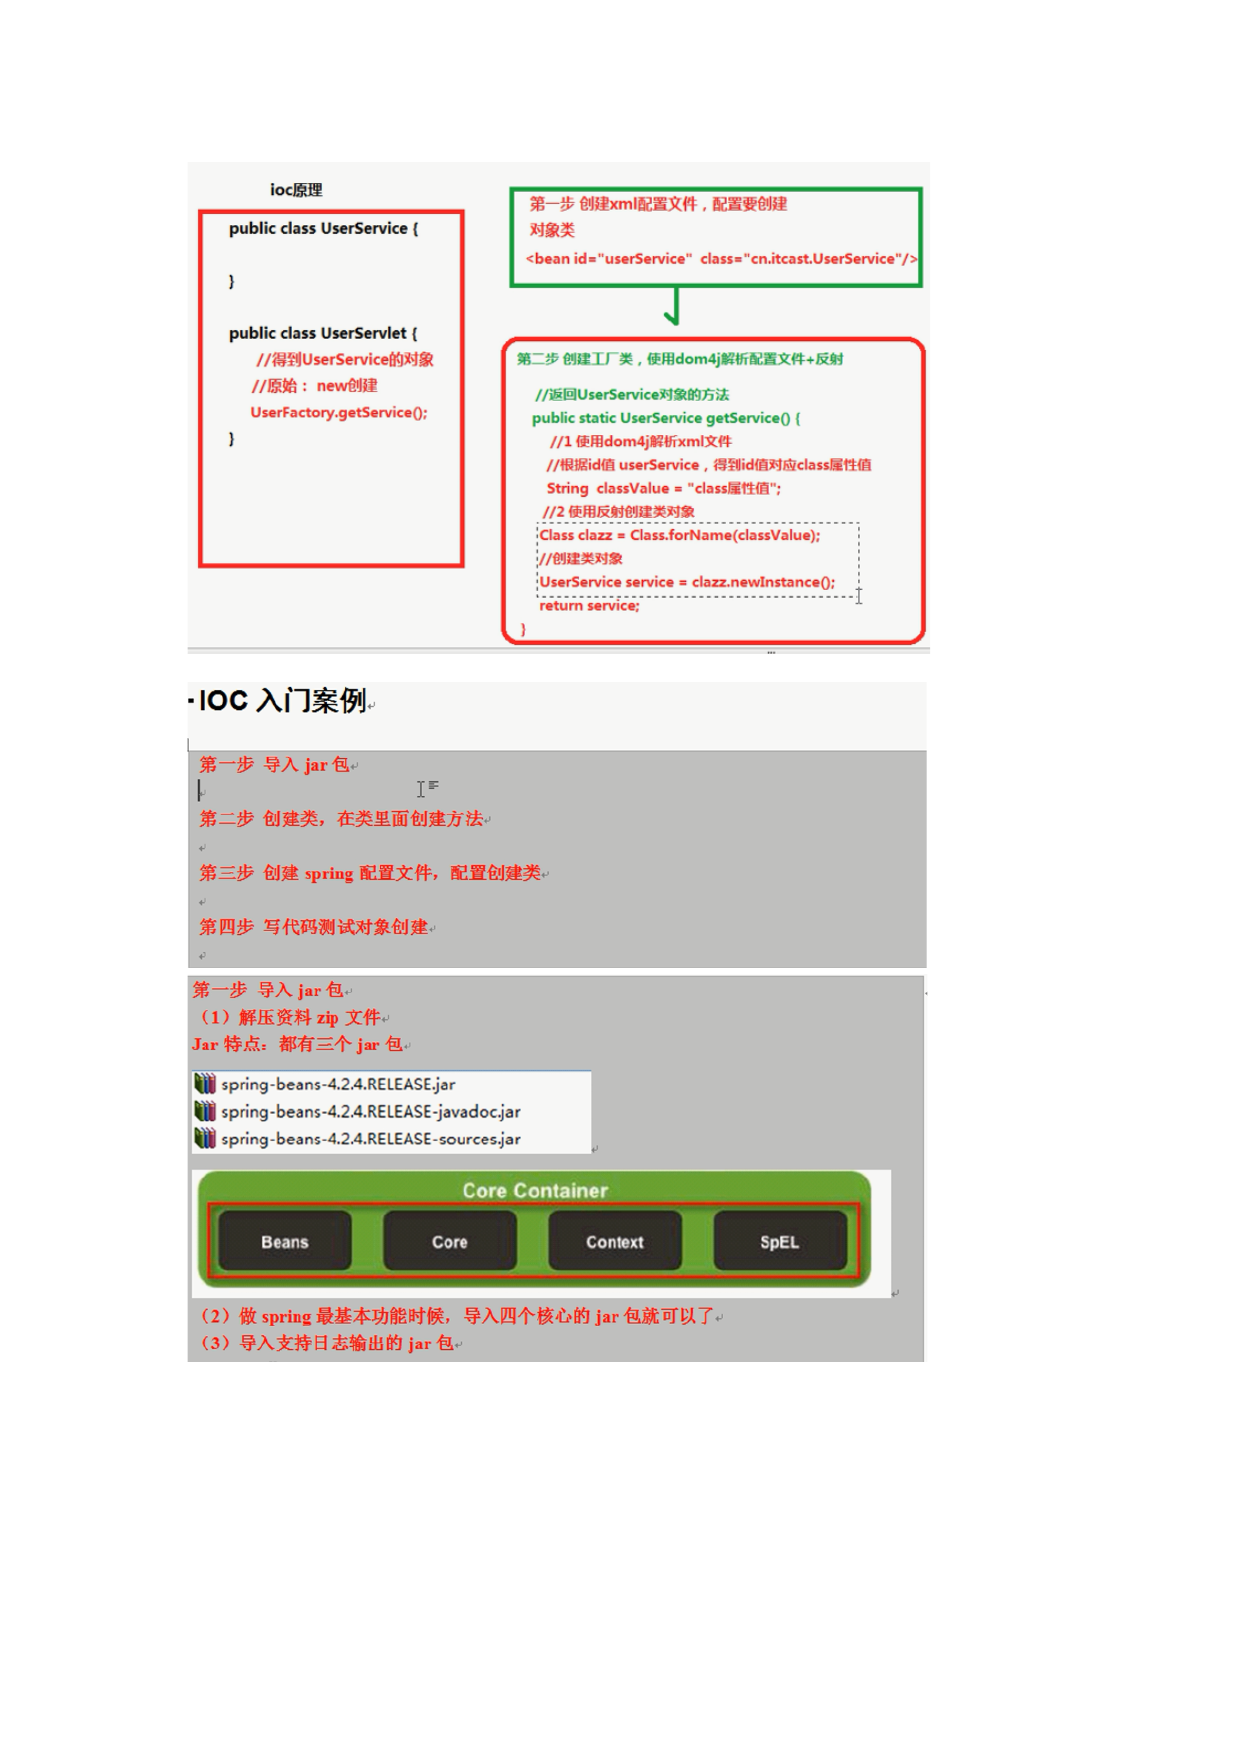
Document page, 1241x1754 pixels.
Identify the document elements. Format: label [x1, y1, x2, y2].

picture [187, 974, 928, 1362]
picture [187, 682, 927, 968]
picture [187, 162, 931, 654]
